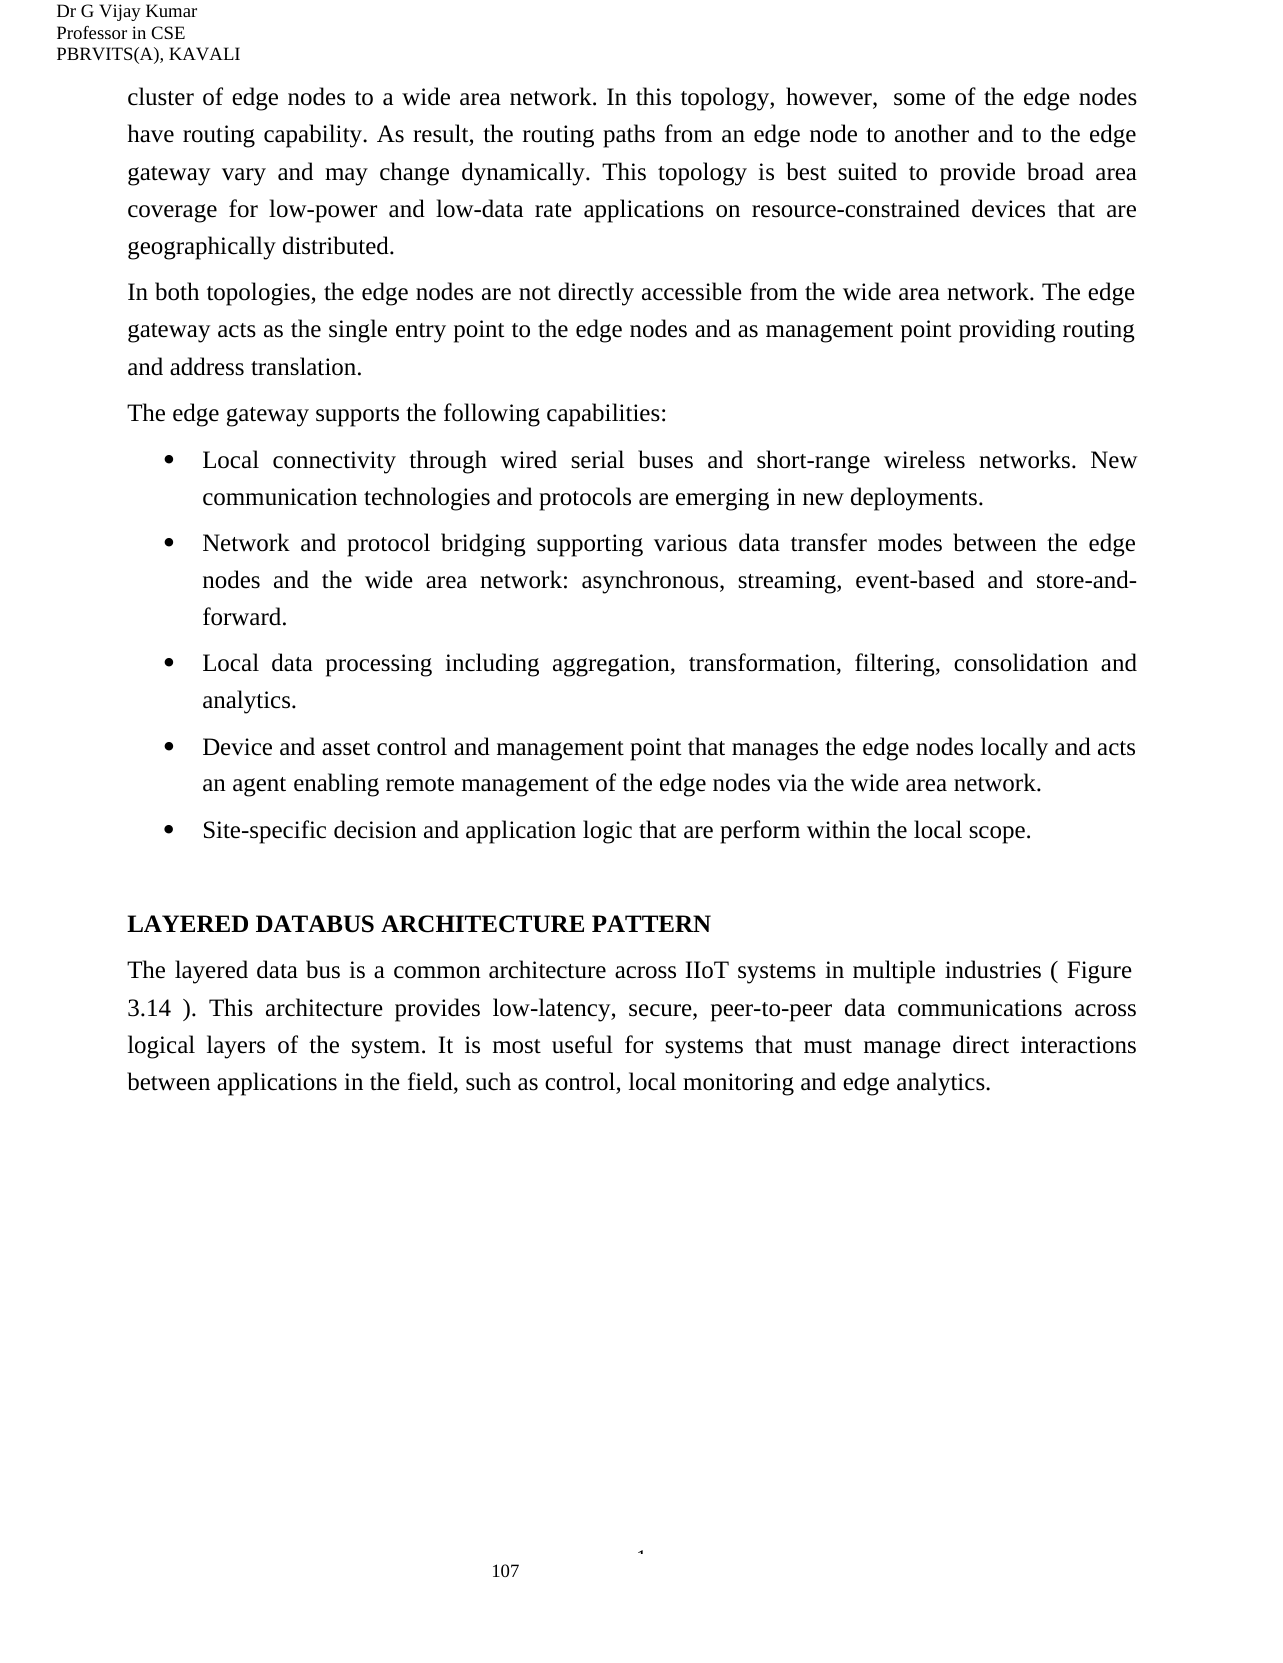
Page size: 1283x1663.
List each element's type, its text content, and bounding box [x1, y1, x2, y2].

text The edge gateway supports the following capabilities: [127, 398, 1272, 426]
text The layered data bus is a common architecture across IIoT systems in multiple industries ( Figure [127, 955, 1272, 984]
text cluster of edge nodes to a wide area network. In this topology, however, some of the edge nodes have routing capability. As result, the routing paths from an edge node to another and to the edge gateway vary and may change dynamically. This topology is best suited to provide broad area coverage for low-power and low-data rate applications on resource-constrained devices that are geographically distributed. [127, 82, 1138, 260]
list Device and asset control and management point that manages the edge nodes locally and acts an agent enabling remote management of the edge nodes via the wide area network. [164, 732, 1137, 797]
list Local connectivity through wired serial buses and short-range wireless networks. New communication technologies and protocols are emerging in new deployments. [164, 445, 1138, 510]
list Local data processing including aggregation, transformation, filtering, consolidation and analytics. [164, 648, 1137, 714]
subtitle LAYERED DATABUS ARCHITECTURE PATTERN [127, 909, 1272, 937]
list Network and protocol bridging supporting various data transfer modes between the edge nodes and the wide area network: asynchronous, streaming, event-based and store-and- forward. [164, 528, 1137, 631]
text 3.14 ). This architecture provides low-latency, secure, peer-to-peer data communications across logical layers of the system. It is most useful for systems that must manage direct interactions between applications in the field, such as control, local monitoring and edge analytics. [127, 993, 1138, 1096]
text In both topologies, the edge nodes are not directly accessible from the wide area network. The edge gateway acts as the single entry point to the edge nodes and as management point providing routing and address translation. [127, 277, 1137, 381]
list Site-specific decision and application logic that are perform within the local scope. [164, 815, 1272, 844]
